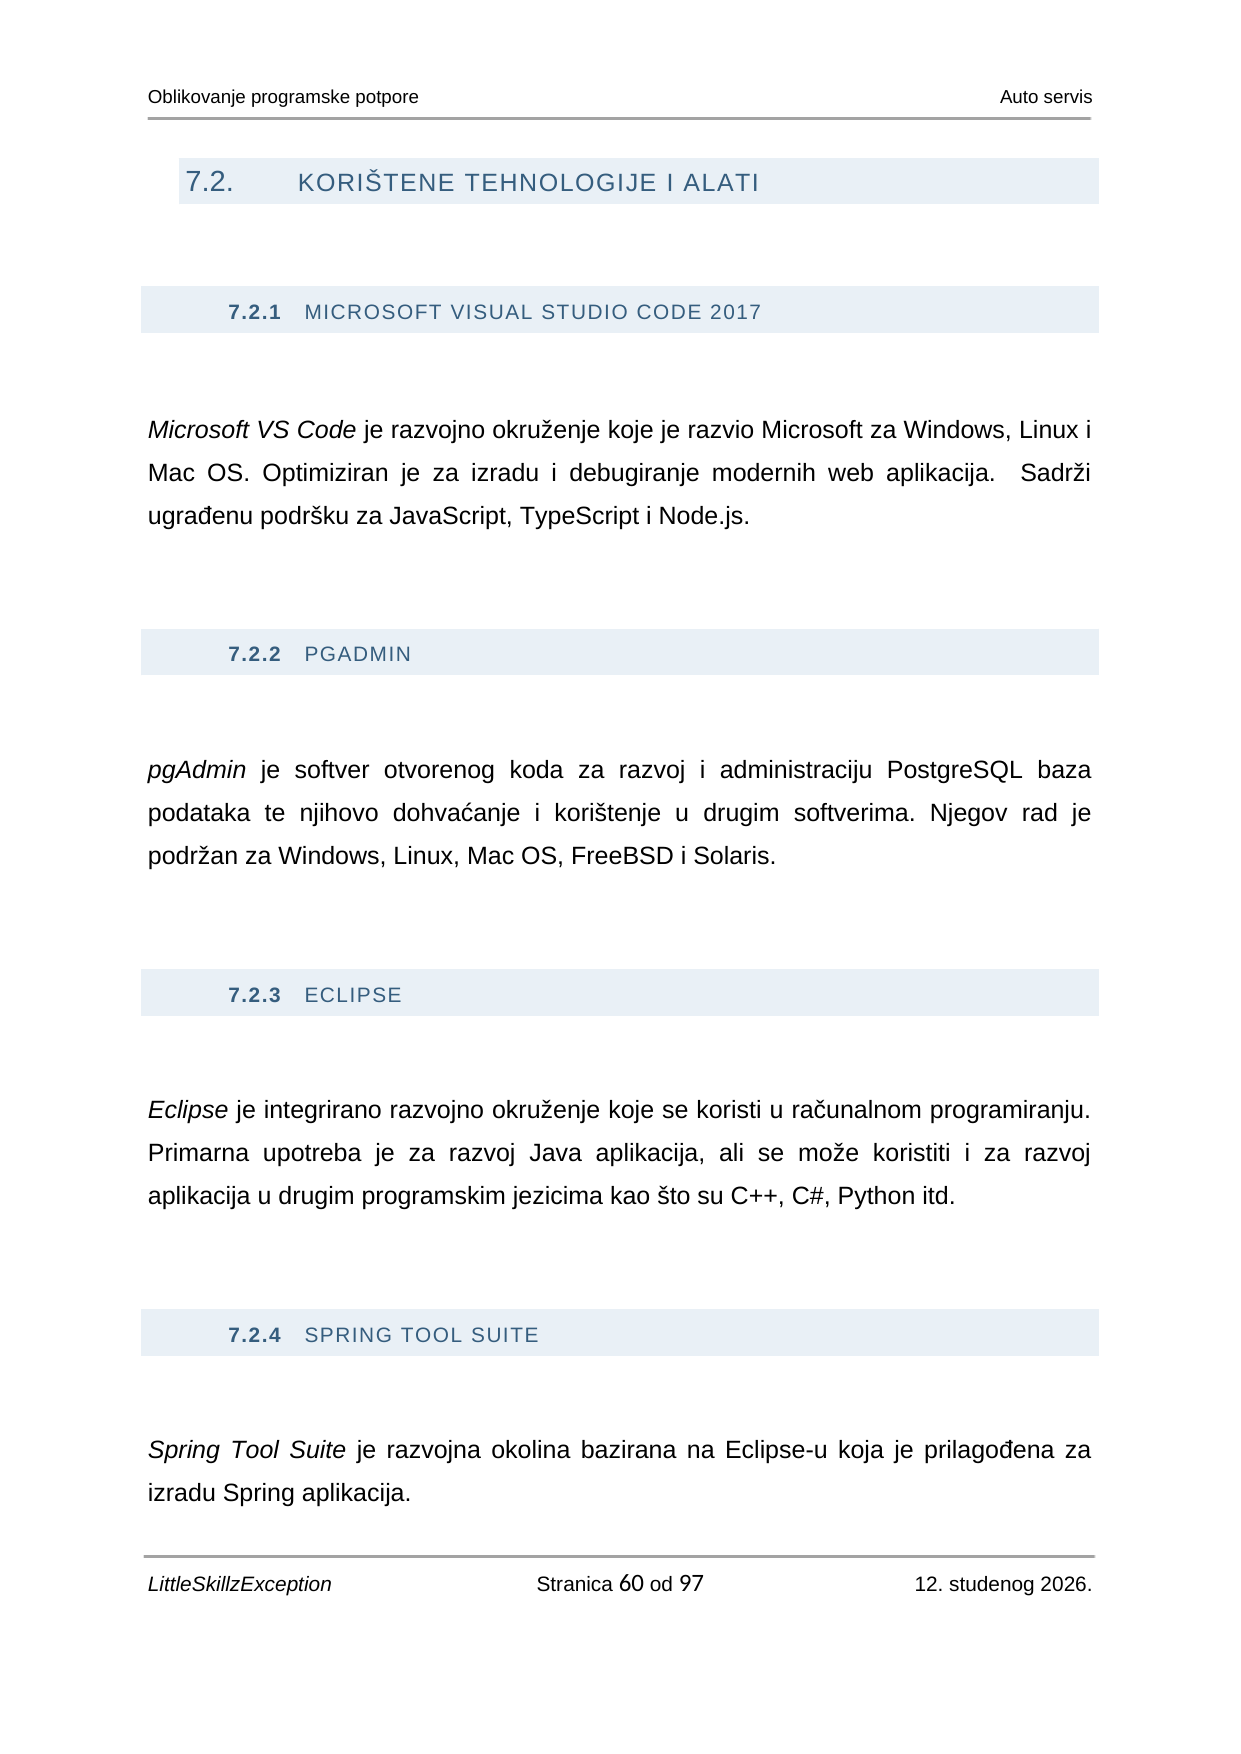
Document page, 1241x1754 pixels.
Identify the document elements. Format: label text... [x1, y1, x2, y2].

text Microsoft VS Code je razvojno okruženje koje je razvio Microsoft za Windows, Linux i Mac OS. Optimiziran je za izradu i debugiranje modernih web aplikacija. Sadrži ugrađenu podršku za JavaScript, TypeScript i Node.js. [148, 415, 1093, 530]
subtitle KORIŠTENE TEHNOLOGIJE I ALATI [185, 164, 1093, 198]
text pgAdmin je softver otvorenog koda za razvoj i administraciju PostgreSQL baza podataka te njihovo dohvaćanje i korištenje u drugim softverima. Njegov rad je podržan za Windows, Linux, Mac OS, FreeBSD i Solaris. [148, 755, 1093, 870]
subtitle 7.2.3 eclipse [148, 975, 1093, 1009]
subtitle 7.2.1 MICROSOFT VISUAL STUDIO CODE 2017 [148, 292, 1093, 326]
subtitle 7.2.2 PGADMIN [148, 635, 1093, 669]
text Eclipse je integrirano razvojno okruženje koje se koristi u računalnom programiranju. Primarna upotreba je za razvoj Java aplikacija, ali se može koristiti i za razvoj aplikacija u drugim programskim jezicima kao što su C++, C#, Python itd. [148, 1095, 1093, 1210]
text Spring Tool Suite je razvojna okolina bazirana na Eclipse-u koja je prilagođena za izradu Spring aplikacija. [148, 1435, 1093, 1507]
subtitle 7.2.4 spring tool suite [148, 1316, 1093, 1349]
